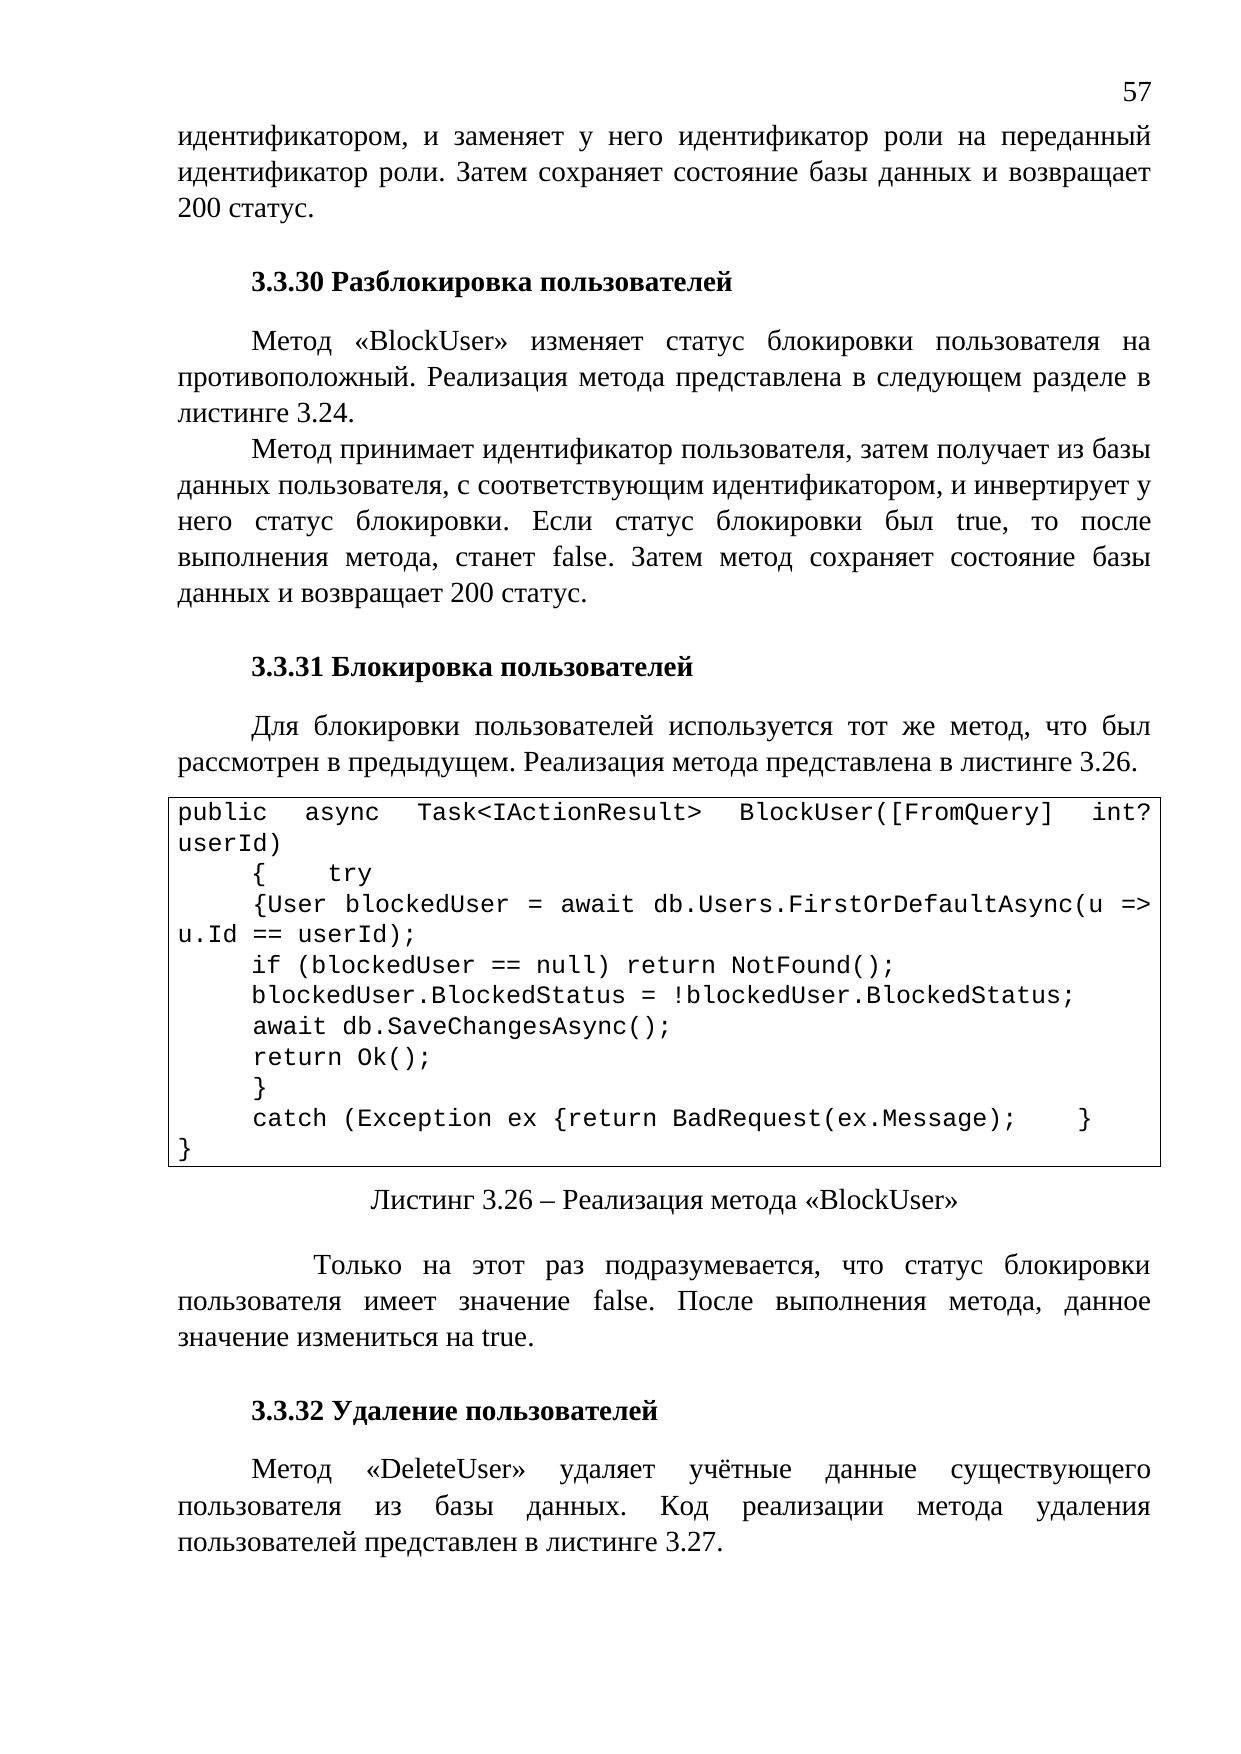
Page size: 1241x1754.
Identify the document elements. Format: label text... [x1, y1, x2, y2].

text catch (Exception ex {return BadRequest(ex.Message); } [169, 1102, 1160, 1132]
text Метод «BlockUser» изменяет статус блокировки пользователя на противоположный. Реализация метода представлена в следующем разделе в листинге 3.24. [177, 323, 1152, 428]
text } [169, 1132, 1160, 1166]
text {User blockedUser = await db.Users.FirstOrDefaultAsync(u => u.Id == userId); [169, 888, 1160, 949]
text Для блокировки пользователей используется тот же метод, что был рассмотрен в предыдущем. Реализация метода представлена в листинге 3.26. [177, 708, 1152, 777]
text await db.SaveChangesAsync(); [169, 1010, 1160, 1041]
text if (blockedUser == null) return NotFound(); [169, 949, 1160, 980]
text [177, 118, 1152, 224]
text return Ok(); [169, 1041, 1160, 1071]
text { try [169, 858, 1160, 888]
text Удаление пользователей [251, 1393, 1152, 1427]
text Разблокировка пользователей [251, 264, 1152, 298]
text Метод принимает идентификатор пользователя, затем получает из базы данных пользователя, с соответствующим идентификатором, и инвертирует у него статус блокировки. Если статус блокировки был true, то после выполнения метода, станет false. Затем метод сохраняет состояние базы данных и возвращает 200 статус. [177, 431, 1152, 609]
text public async Task<IActionResult> BlockUser([FromQuery] int? userId) [169, 798, 1160, 858]
text Только на этот раз подразумевается, что статус блокировки пользователя имеет значение false. После выполнения метода, данное значение измениться на true. [177, 1247, 1152, 1353]
text } [169, 1071, 1160, 1102]
text Листинг 3.26 – Реализация метода «BlockUser» [177, 1182, 1152, 1215]
text blockedUser.BlockedStatus = !blockedUser.BlockedStatus; [169, 980, 1160, 1010]
text Метод «DeleteUser» удаляет учётные данные существующего пользователя из базы данных. Код реализации метода удаления пользователей представлен в листинге 3.27. [177, 1452, 1152, 1557]
text Блокировка пользователей [251, 649, 1152, 683]
